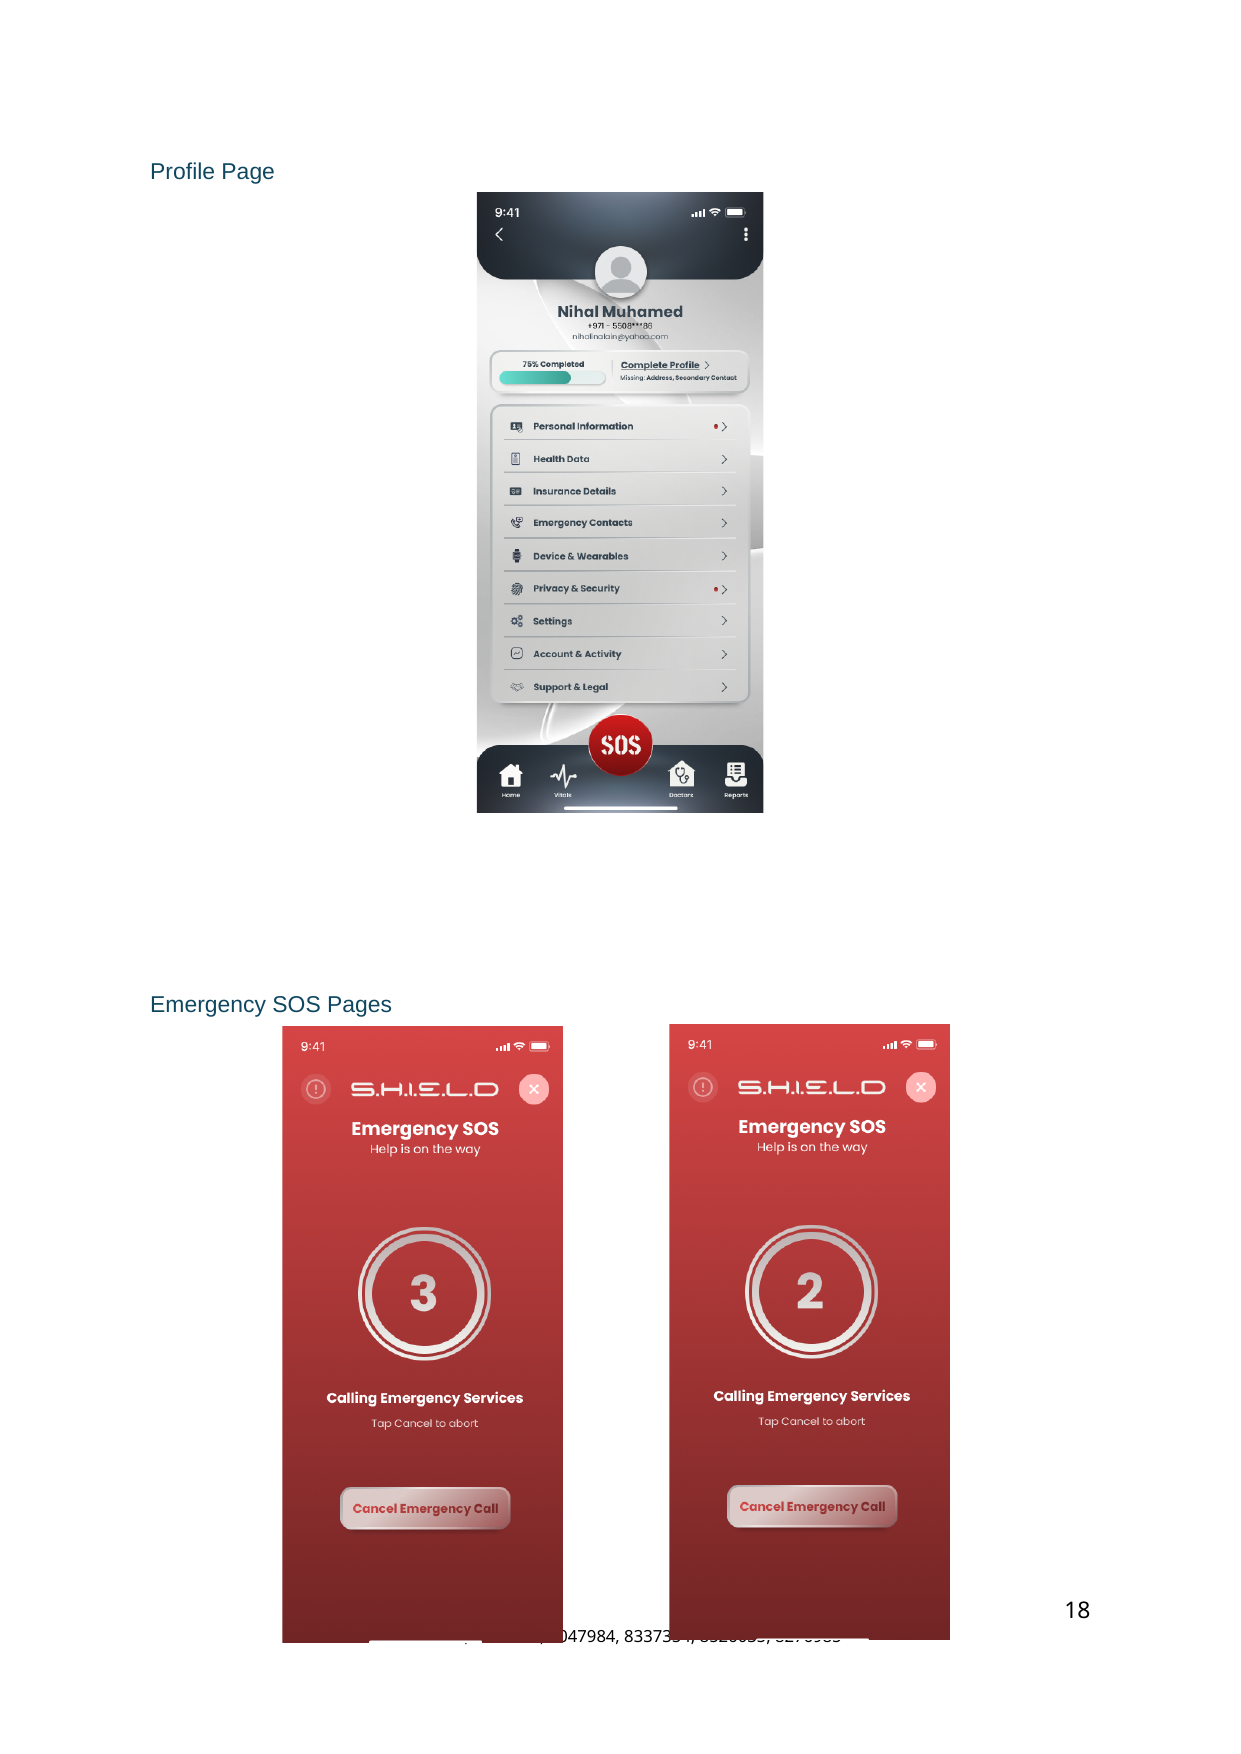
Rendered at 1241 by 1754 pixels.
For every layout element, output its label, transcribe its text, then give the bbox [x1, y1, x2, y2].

picture [669, 1024, 950, 1640]
subtitle Emergency SOS Pages [150, 991, 1090, 1018]
subtitle Profile Page [150, 158, 1090, 185]
picture [282, 1026, 563, 1642]
picture [476, 192, 764, 813]
